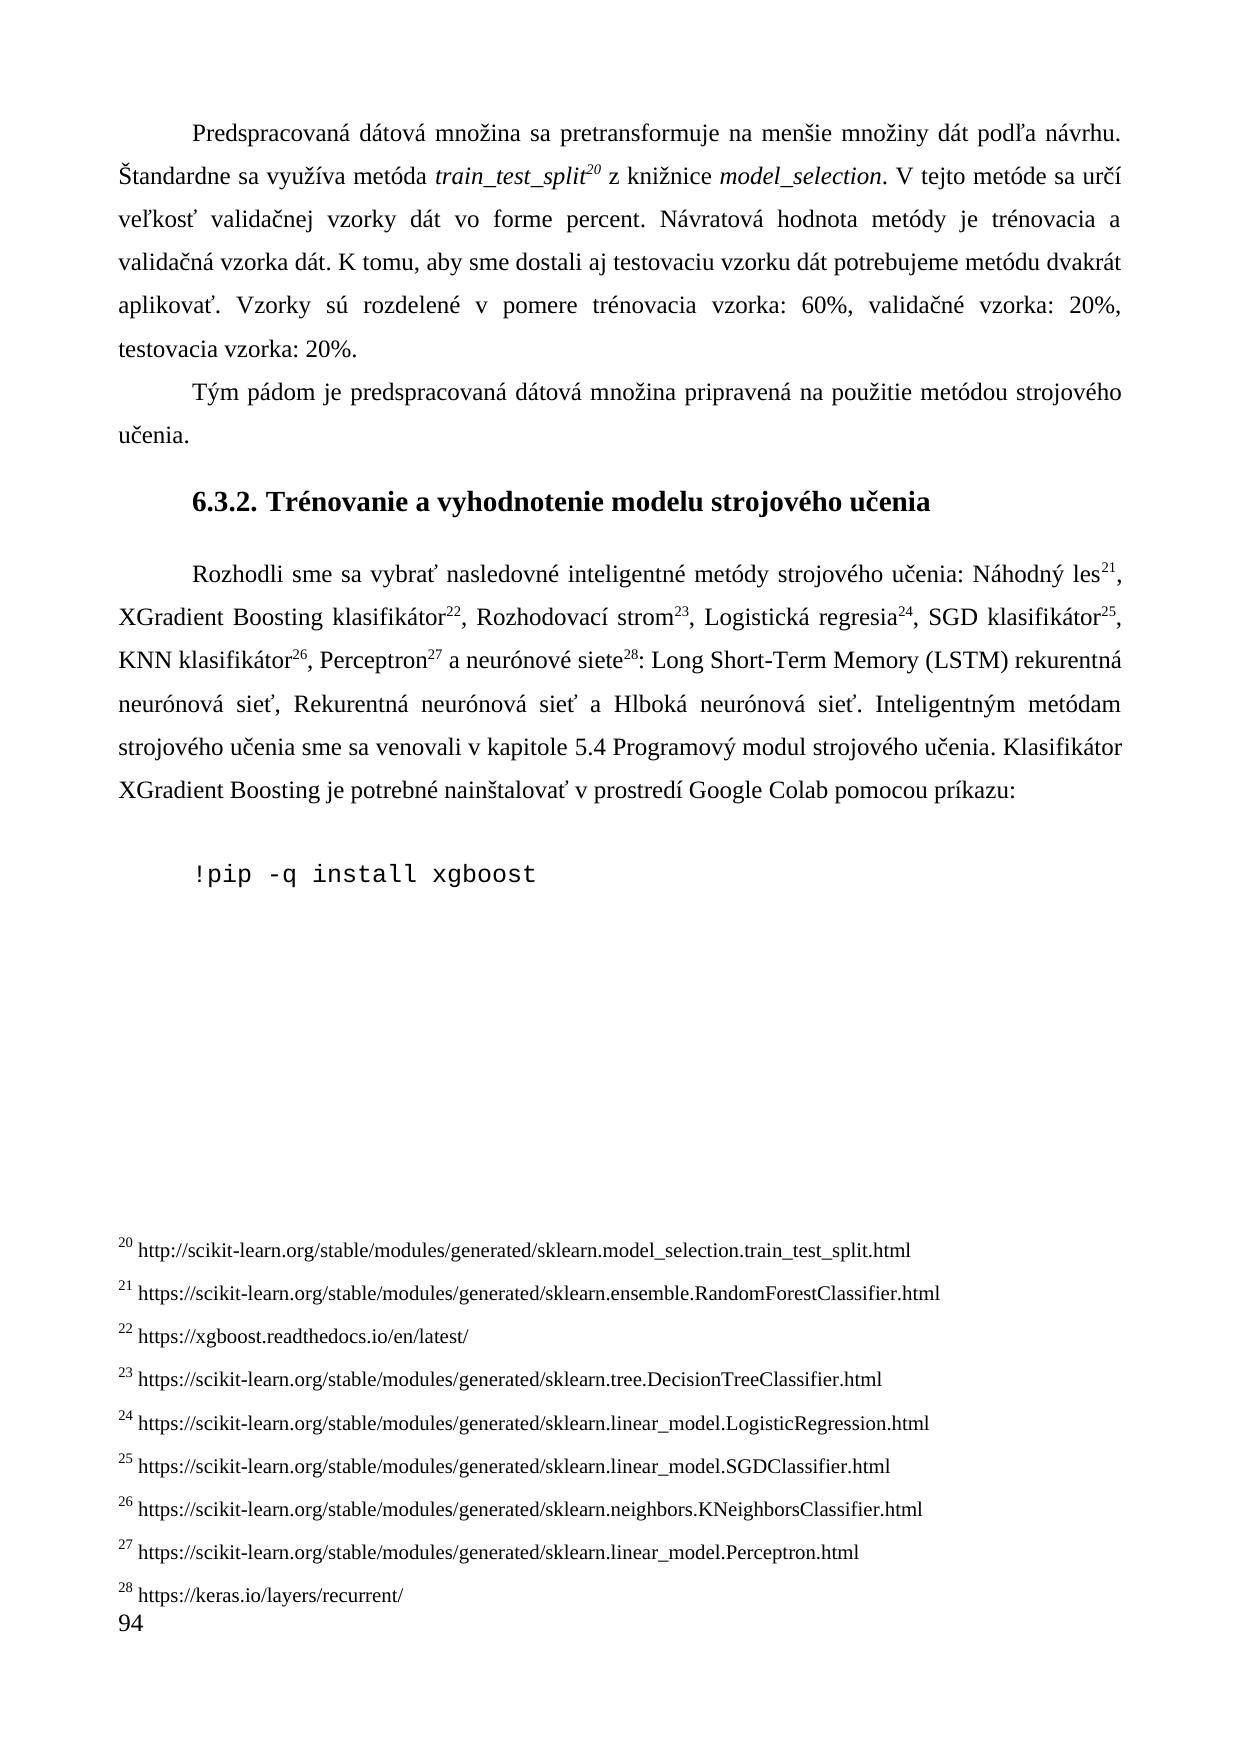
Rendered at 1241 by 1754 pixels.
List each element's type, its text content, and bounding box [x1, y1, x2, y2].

text !pip -q install xgboost [118, 861, 1122, 889]
text Rozhodli sme sa vybrať nasledovné inteligentné metódy strojového učenia: Náhodný les, XGradient Boosting klasifikátor, Rozhodovací strom, Logistická regresia, SGD klasifikátor, KNN klasifikátor, Perceptron a neurónové siete: Long Short-Term Memory (LSTM) rekurentná neurónová sieť, Rekurentná neurónová sieť a Hlboká neurónová sieť. Inteligentným metódam strojového učenia sme sa venovali v kapitole 4.4 Programový modul strojového učenia. Klasifikátor XGradient Boosting je potrebné nainštalovať v prostredí Google Colab pomocou príkazu: [118, 559, 1122, 804]
text Predspracovaná dátová množina sa pretransformuje na menšie množiny dát podľa návrhu. Štandardne sa využíva metóda train_test_split z knižnice model_selection. V tejto metóde sa určí veľkosť validačnej vzorky dát vo forme percent. Návratová hodnota metódy je trénovacia a validačná vzorka dát. K tomu, aby sme dostali aj testovaciu vzorku dát potrebujeme metódu dvakrát aplikovať. Vzorky sú rozdelené v pomere trénovacia vzorka: 60%, validačné vzorka: 20%, testovacia vzorka: 20%. [118, 118, 1122, 362]
text Tým pádom je predspracovaná dátová množina pripravená na použitie metódou strojového učenia. [118, 377, 1122, 449]
subtitle Trénovanie a vyhodnotenie modelu strojového učenia [192, 484, 1122, 517]
